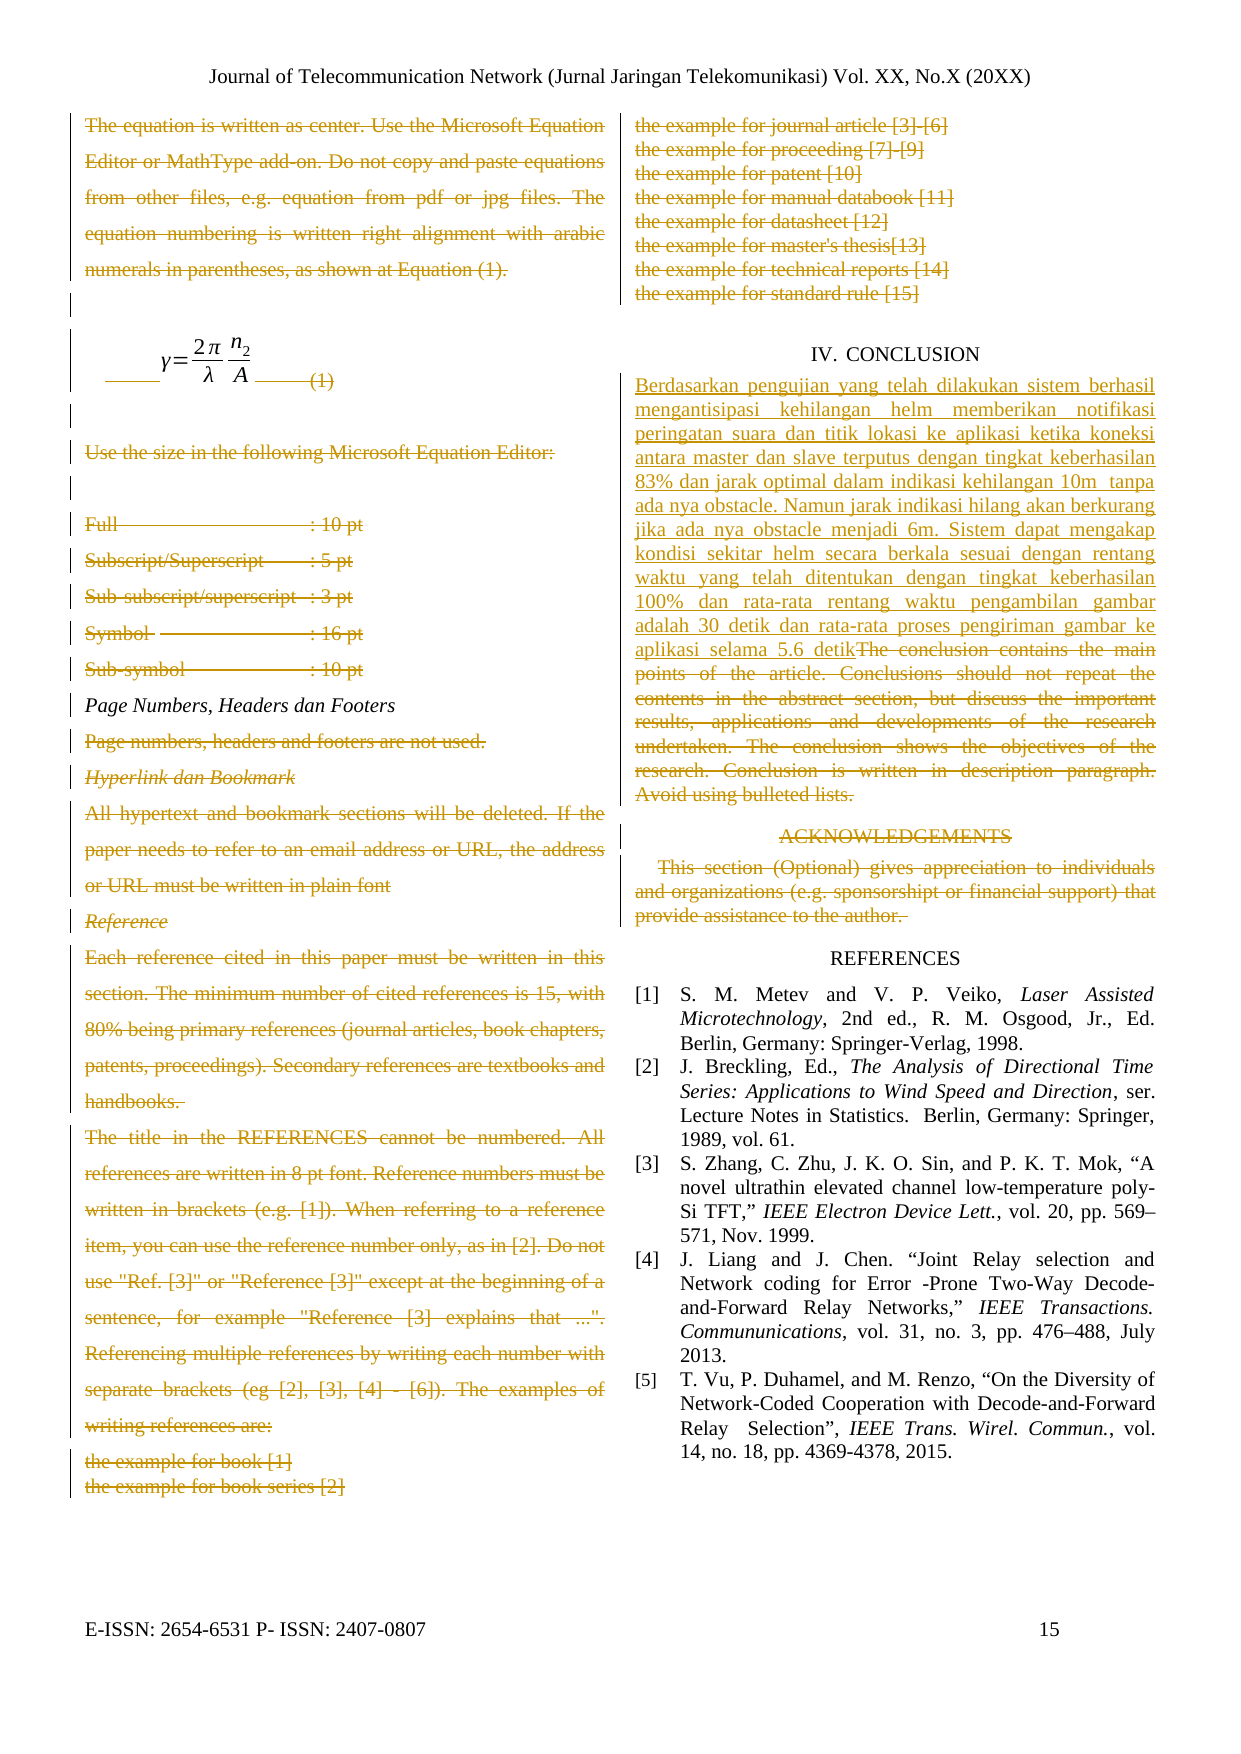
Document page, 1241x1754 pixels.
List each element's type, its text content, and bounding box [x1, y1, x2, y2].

list J. Liang and J. Chen. “Joint Relay selection and Network coding for Error -Prone Two-Way Decode-and-Forward Relay Networks,” IEEE Transactions. Commununications, vol. 31, no. 3, pp. 476–488, July 2013. [635, 1247, 1156, 1367]
list CONCLUSION [635, 342, 1156, 366]
text REFERENCES [635, 946, 1156, 970]
list T. Vu, P. Duhamel, and M. Renzo, “On the Diversity of Network-Coded Cooperation with Decode-and-Forward Relay Selection”, IEEE Trans. Wirel. Commun., vol. 14, no. 18, pp. 4369-4378, 2015. [635, 1367, 1156, 1463]
list J. Breckling, Ed., The Analysis of Directional Time Series: Applications to Wind Speed and Direction, ser. Lecture Notes in Statistics. Berlin, Germany: Springer, 1989, vol. 61. [635, 1054, 1156, 1151]
list S. M. Metev and V. P. Veiko, Laser Assisted Microtechnology, 2nd ed., R. M. Osgood, Jr., Ed. Berlin, Germany: Springer-Verlag, 1998. [635, 982, 1156, 1054]
list S. Zhang, C. Zhu, J. K. O. Sin, and P. K. T. Mok, “A novel ultrathin elevated channel low-temperature poly-Si TFT,” IEEE Electron Device Lett., vol. 20, pp. 569–571, Nov. 1999. [635, 1151, 1156, 1247]
